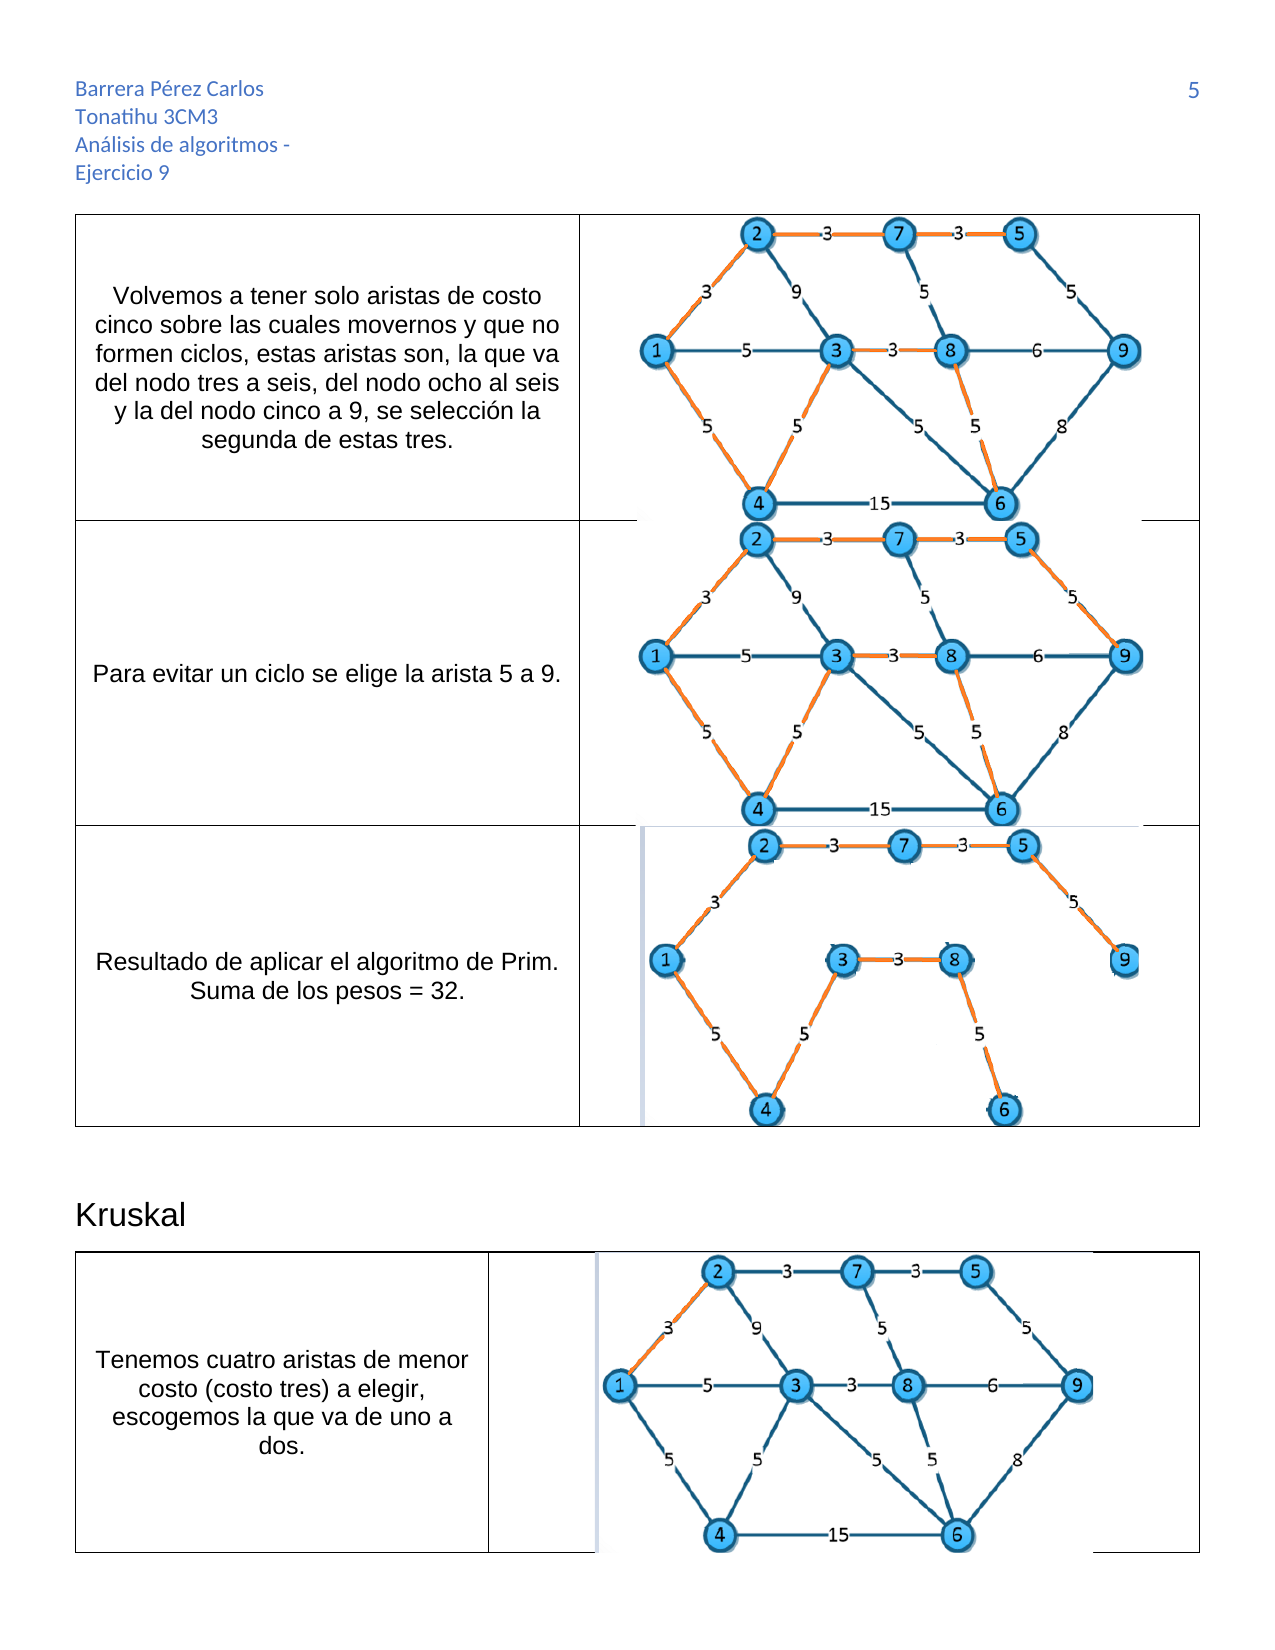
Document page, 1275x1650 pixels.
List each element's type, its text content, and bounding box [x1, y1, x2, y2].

table_cell Para evitar un ciclo se elige la arista 5 a 9. [76, 521, 579, 825]
picture [594, 1252, 1094, 1553]
picture [635, 215, 1144, 1126]
table_cell [1144, 521, 1199, 825]
table_cell Resultado de aplicar el algoritmo de Prim. Suma de los pesos = 32. [76, 826, 579, 1126]
table_header Tenemos cuatro aristas de menor costo (costo tres) a elegir, escogemos la que va de uno a dos. [76, 1253, 488, 1552]
table_cell [580, 521, 635, 825]
subtitle Kruskal [75, 1195, 1200, 1233]
table_cell [1142, 215, 1199, 520]
table_header [1094, 1253, 1199, 1552]
table_cell [1139, 826, 1199, 1126]
table_cell Volvemos a tener solo aristas de costo cinco sobre las cuales movernos y que no formen ciclos, estas aristas son, la que va del nodo tres a seis, del nodo ocho al seis y la del nodo cinco a 9, se selección la segunda de estas tres. [76, 215, 579, 520]
table_header [489, 1253, 594, 1552]
table_cell [580, 826, 640, 1126]
table_cell [580, 215, 637, 520]
